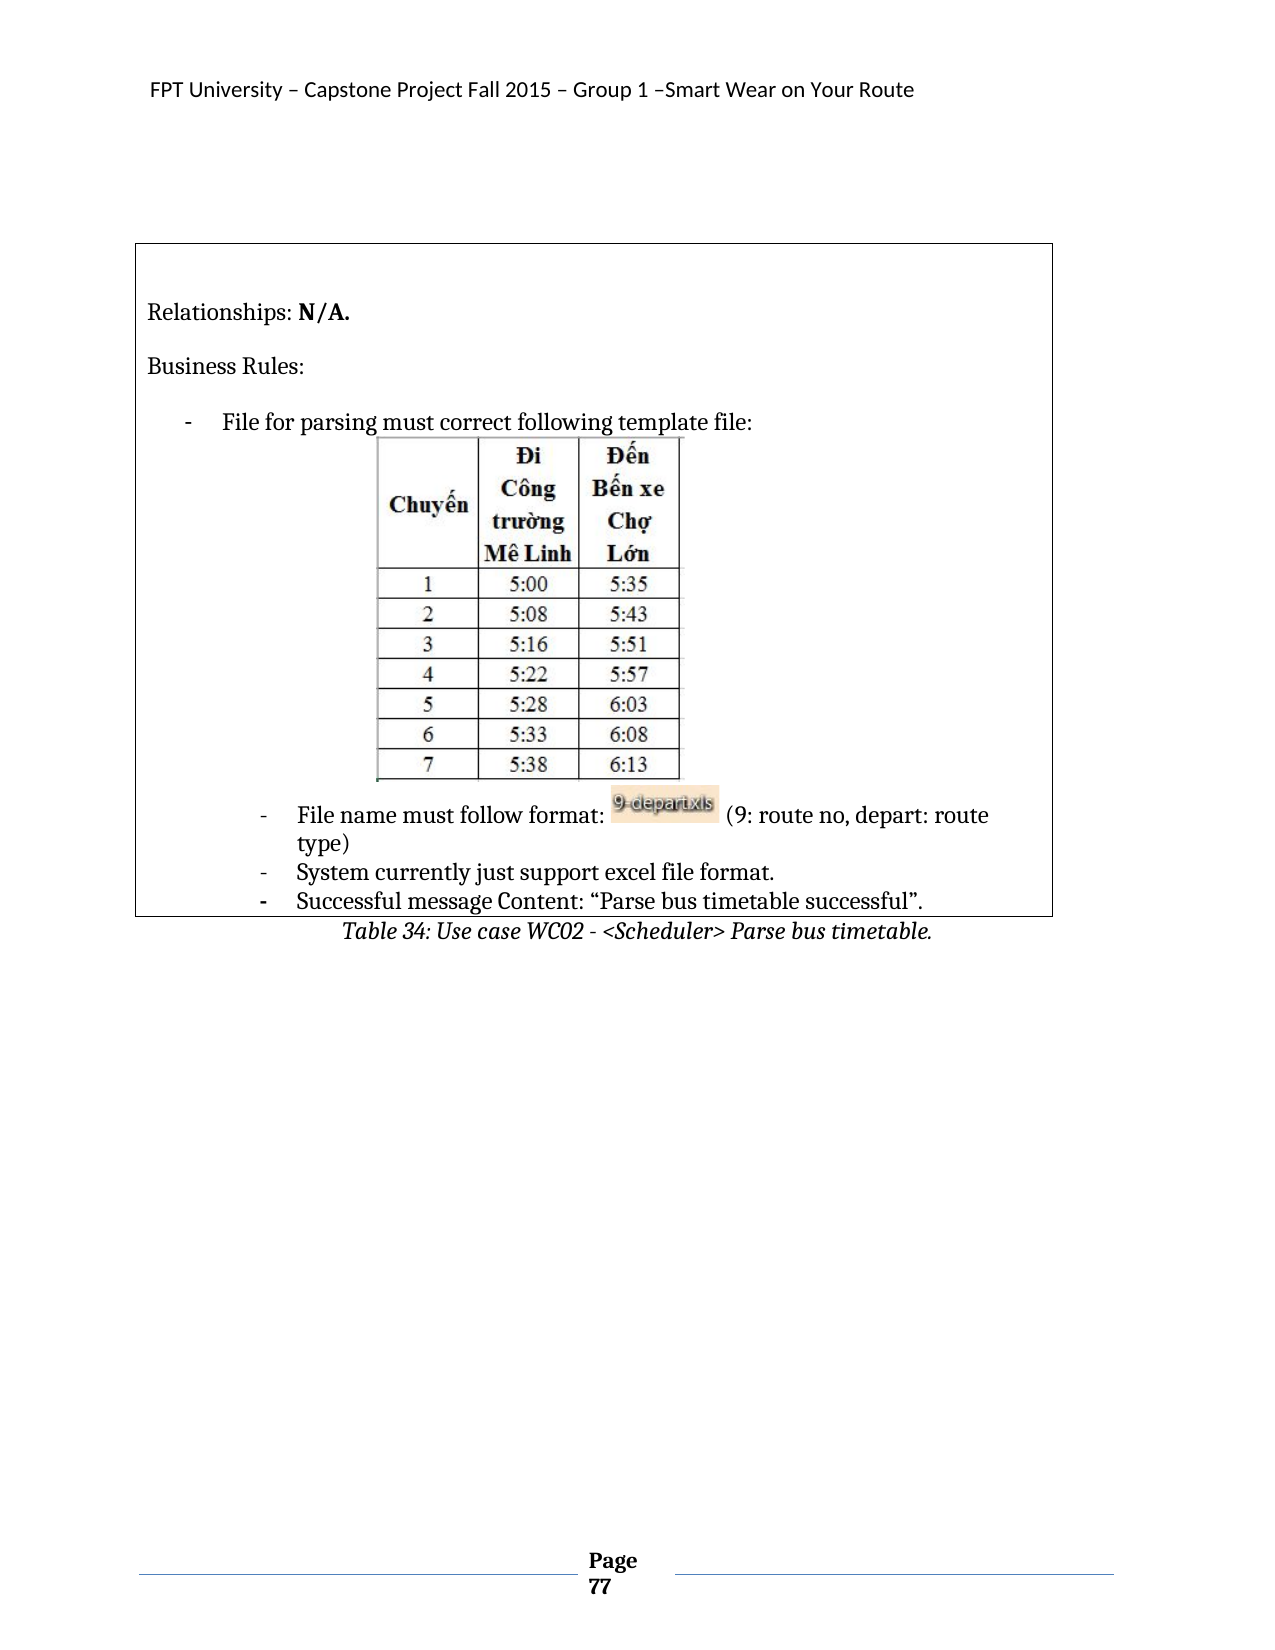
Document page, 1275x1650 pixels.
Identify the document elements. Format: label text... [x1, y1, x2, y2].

picture [376, 436, 685, 782]
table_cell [136, 244, 1052, 916]
picture [610, 785, 720, 823]
text Table 28: Use case WC02 - <Scheduler> Parse bus timetable. [150, 917, 1125, 976]
